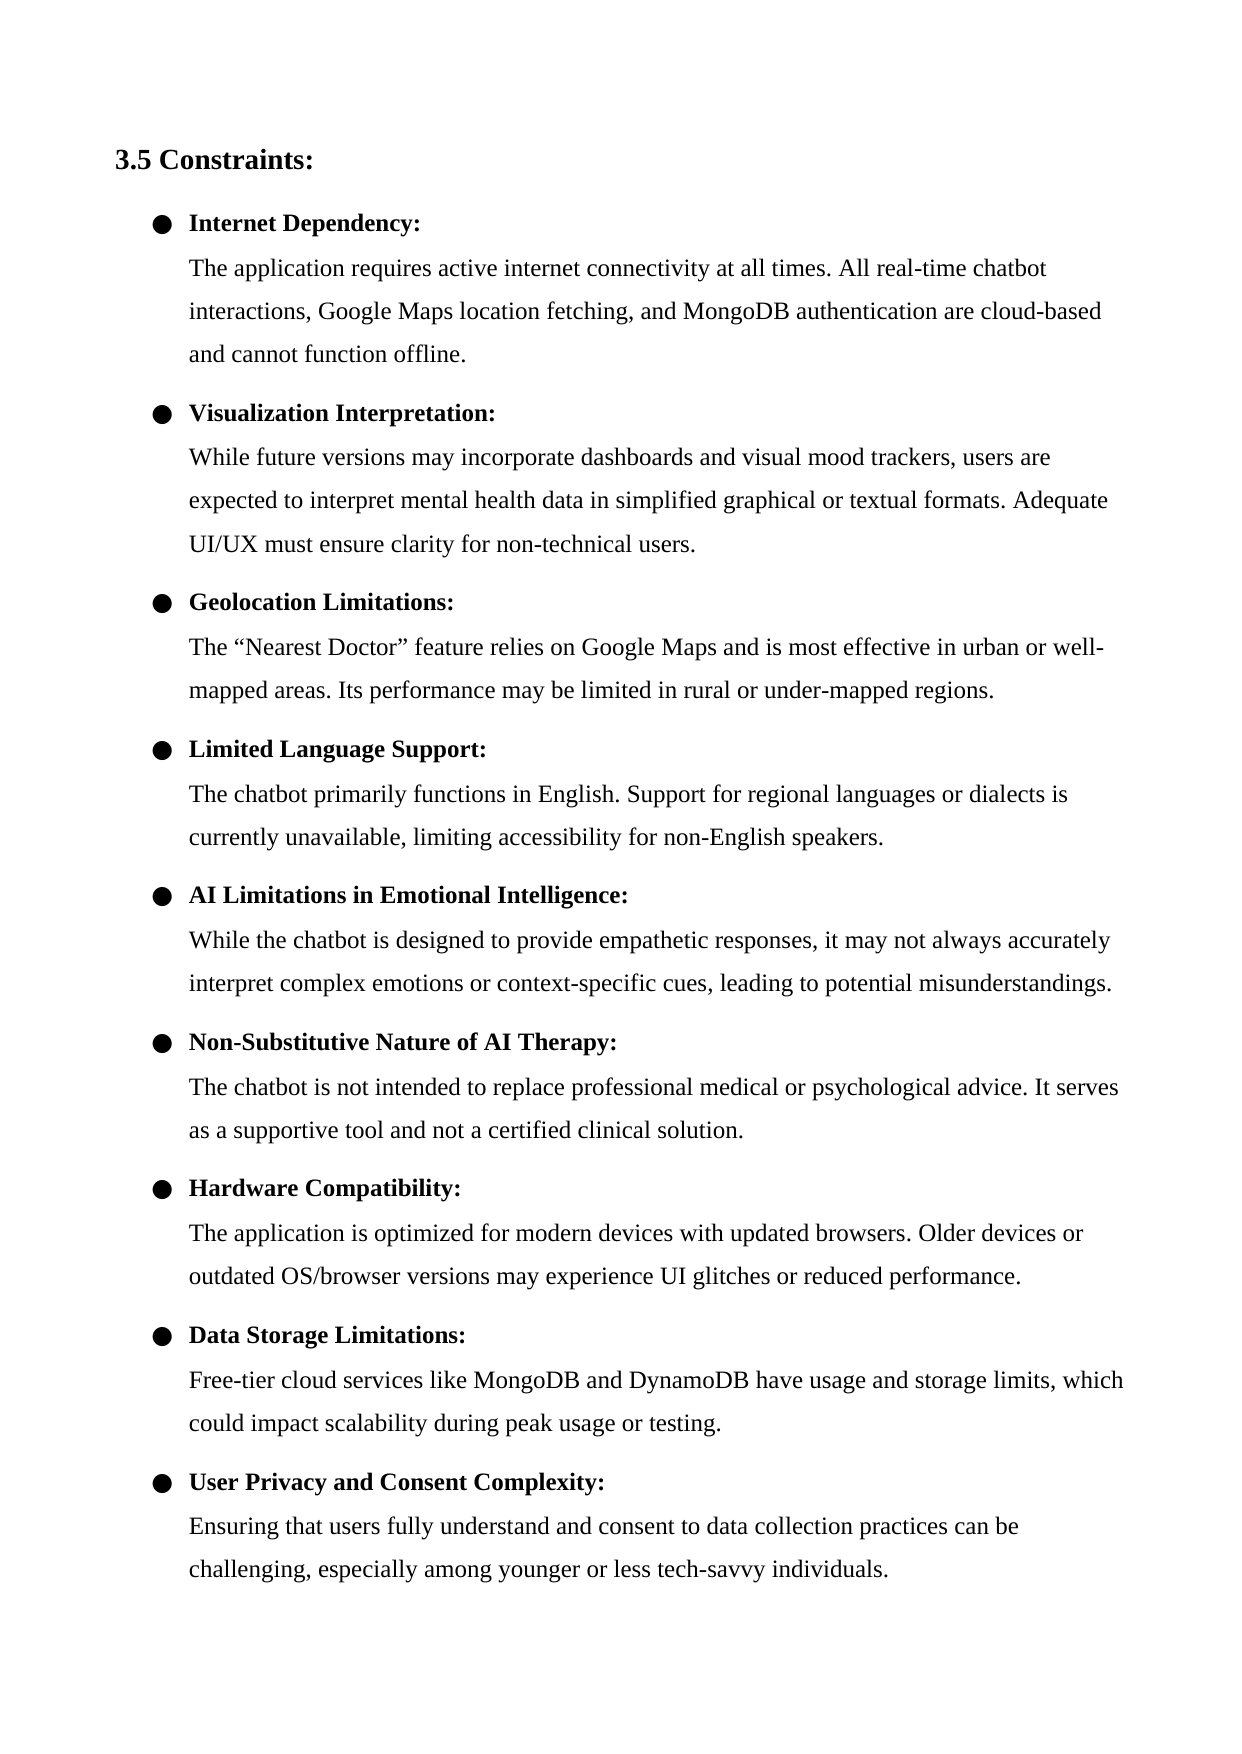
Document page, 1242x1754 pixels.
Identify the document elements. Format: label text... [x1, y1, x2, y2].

list Non-Substitutive Nature of AI Therapy: The chatbot is not intended to replace professional medical or psychological advice. It serves as a supportive tool and not a certified clinical solution. [151, 1026, 1129, 1144]
list Hardware Compatibility: The application is optimized for modern devices with updated browsers. Older devices or outdated OS/browser versions may experience UI glitches or reduced performance. [151, 1172, 1129, 1290]
list Data Storage Limitations: Free-tier cloud services like MongoDB and DynamoDB have usage and storage limits, which could impact scalability during peak usage or testing. [151, 1319, 1129, 1437]
list AI Limitations in Emotional Intelligence: While the chatbot is designed to provide empathetic responses, it may not always accurately interpret complex emotions or context-specific cues, leading to potential misunderstandings. [151, 879, 1129, 997]
list Internet Dependency: The application requires active internet connectivity at all times. All real-time chatbot interactions, Google Maps location fetching, and MongoDB authentication are cloud-based and cannot function offline. [151, 207, 1129, 368]
subtitle 3.5 Constraints: [114, 142, 1129, 176]
list Visualization Interpretation: While future versions may incorporate dashboards and visual mood trackers, users are expected to interpret mental health data in simplified graphical or textual formats. Adequate UI/UX must ensure clarity for non-technical users. [151, 397, 1129, 557]
list Geolocation Limitations: The “Nearest Doctor” feature relies on Google Maps and is most effective in urban or well-mapped areas. Its performance may be limited in rural or under-mapped regions. [151, 586, 1129, 704]
list User Privacy and Consent Complexity: Ensuring that users fully understand and consent to data collection practices can be challenging, especially among younger or less tech-savvy individuals. [151, 1466, 1129, 1583]
list Limited Language Support: The chatbot primarily functions in English. Support for regional languages or dialects is currently unavailable, limiting accessibility for non-English speakers. [151, 733, 1129, 851]
